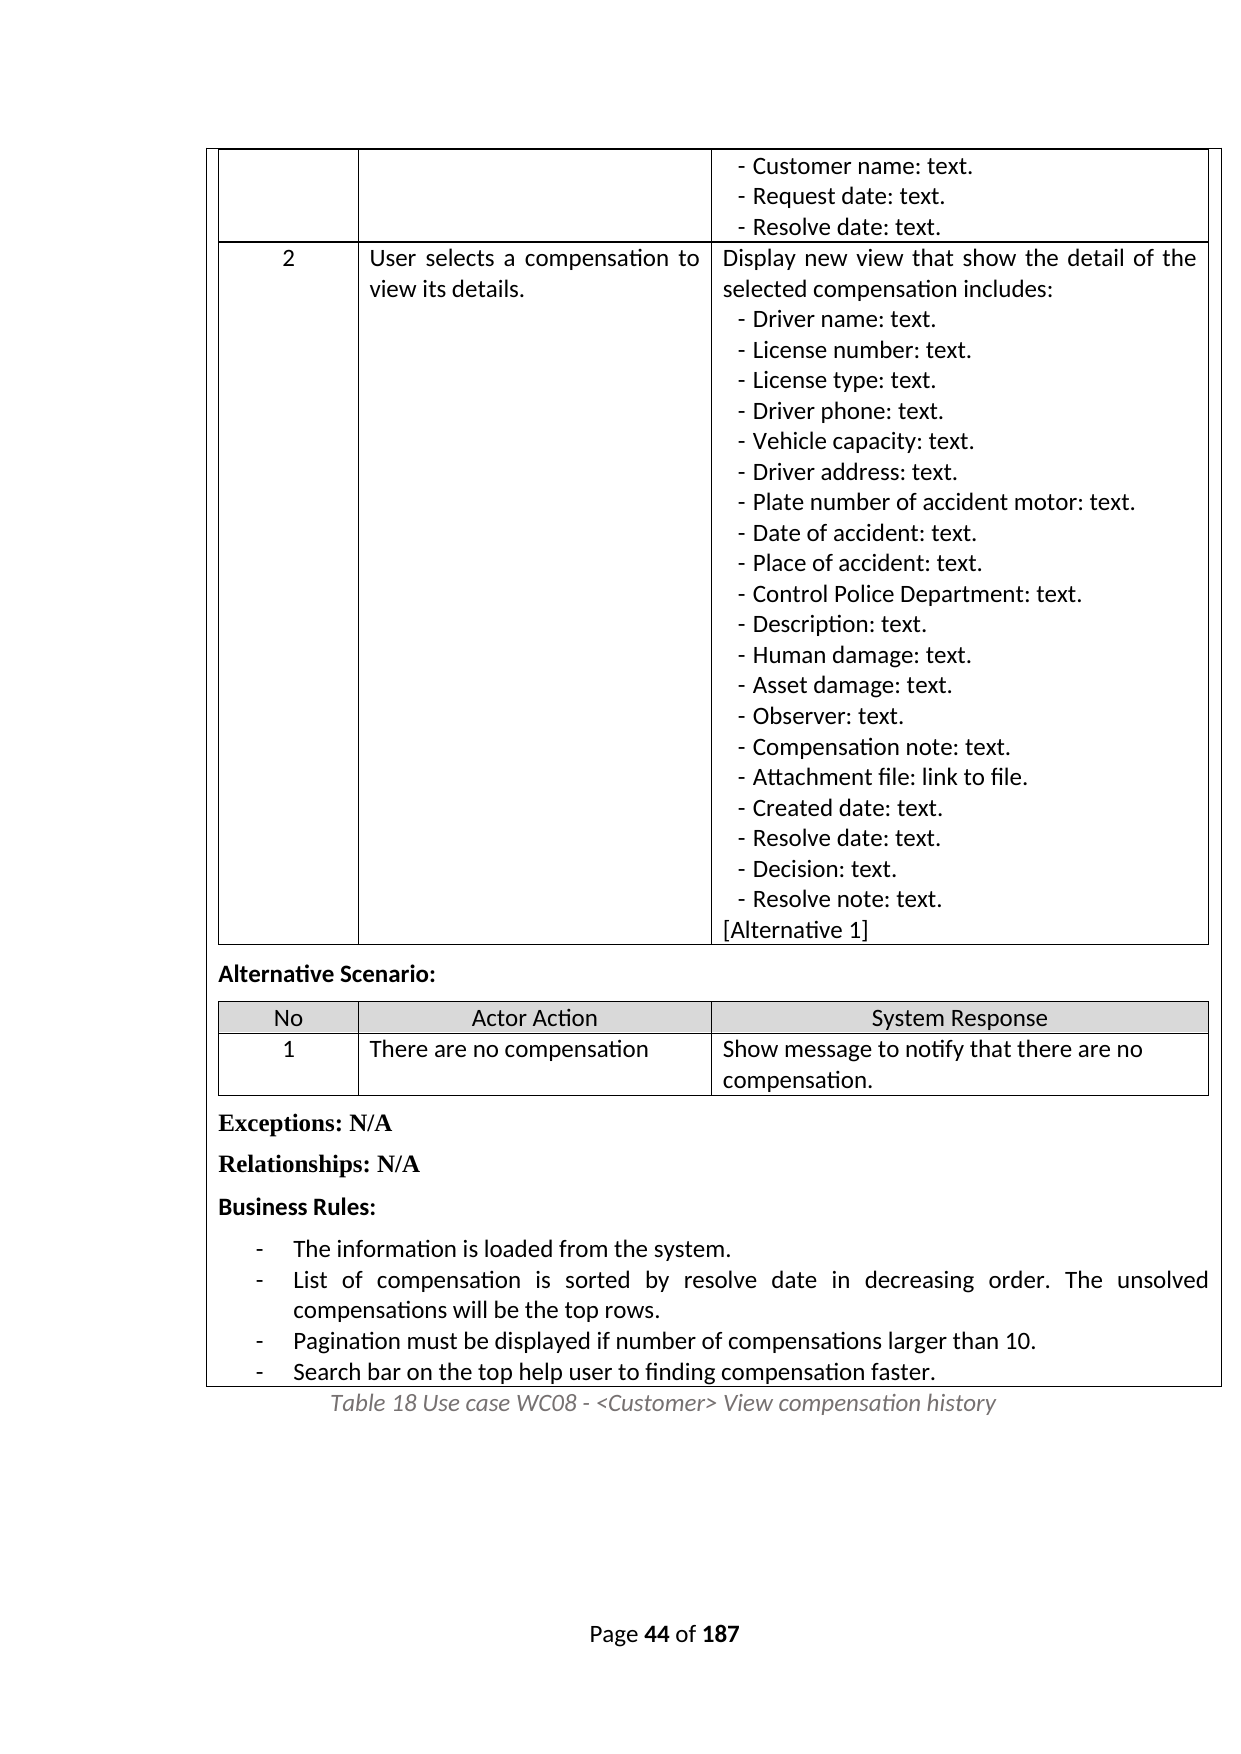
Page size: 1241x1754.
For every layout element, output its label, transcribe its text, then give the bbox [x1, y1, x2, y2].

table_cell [207, 149, 1221, 1386]
